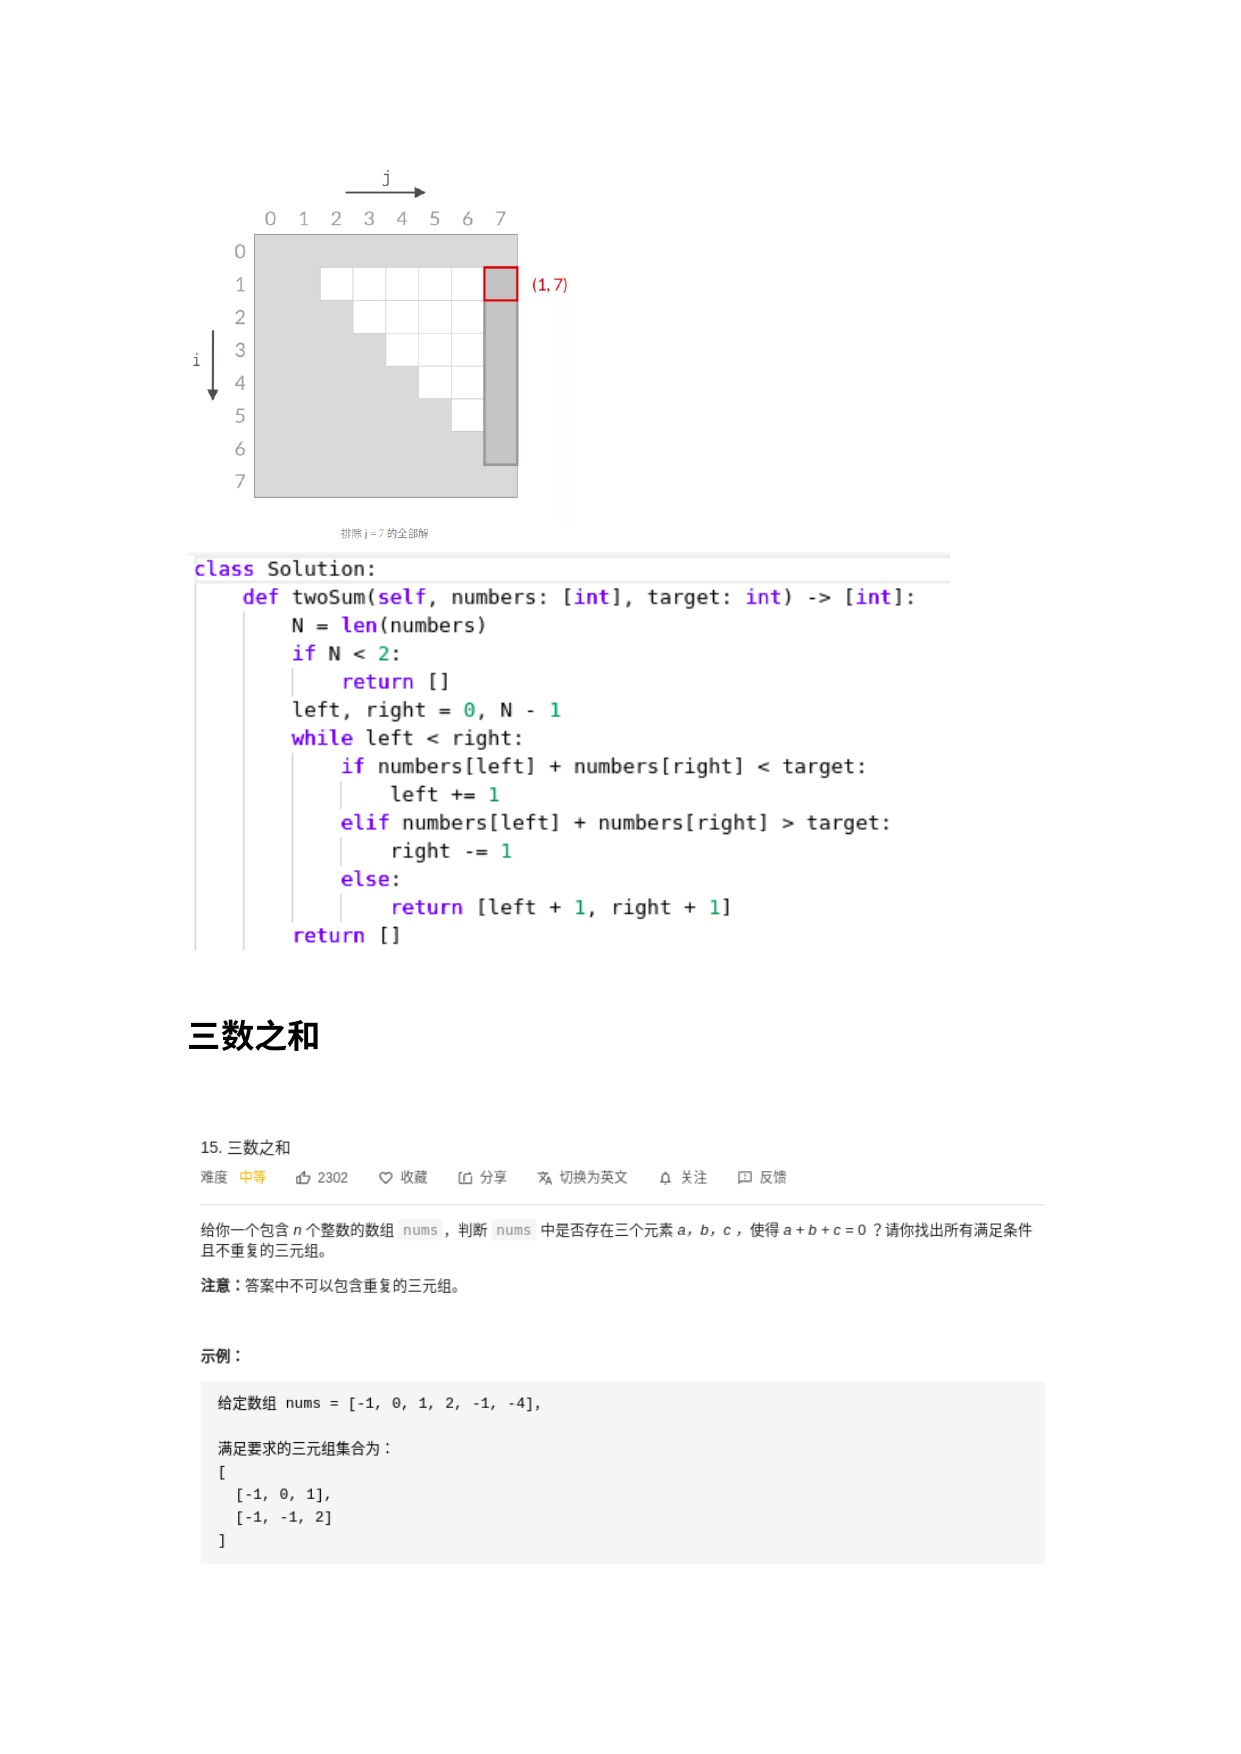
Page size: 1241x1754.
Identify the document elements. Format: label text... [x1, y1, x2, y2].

subtitle 三数之和 [187, 1002, 1053, 1067]
picture [187, 552, 951, 974]
picture [187, 162, 578, 548]
picture [187, 1128, 1052, 1582]
